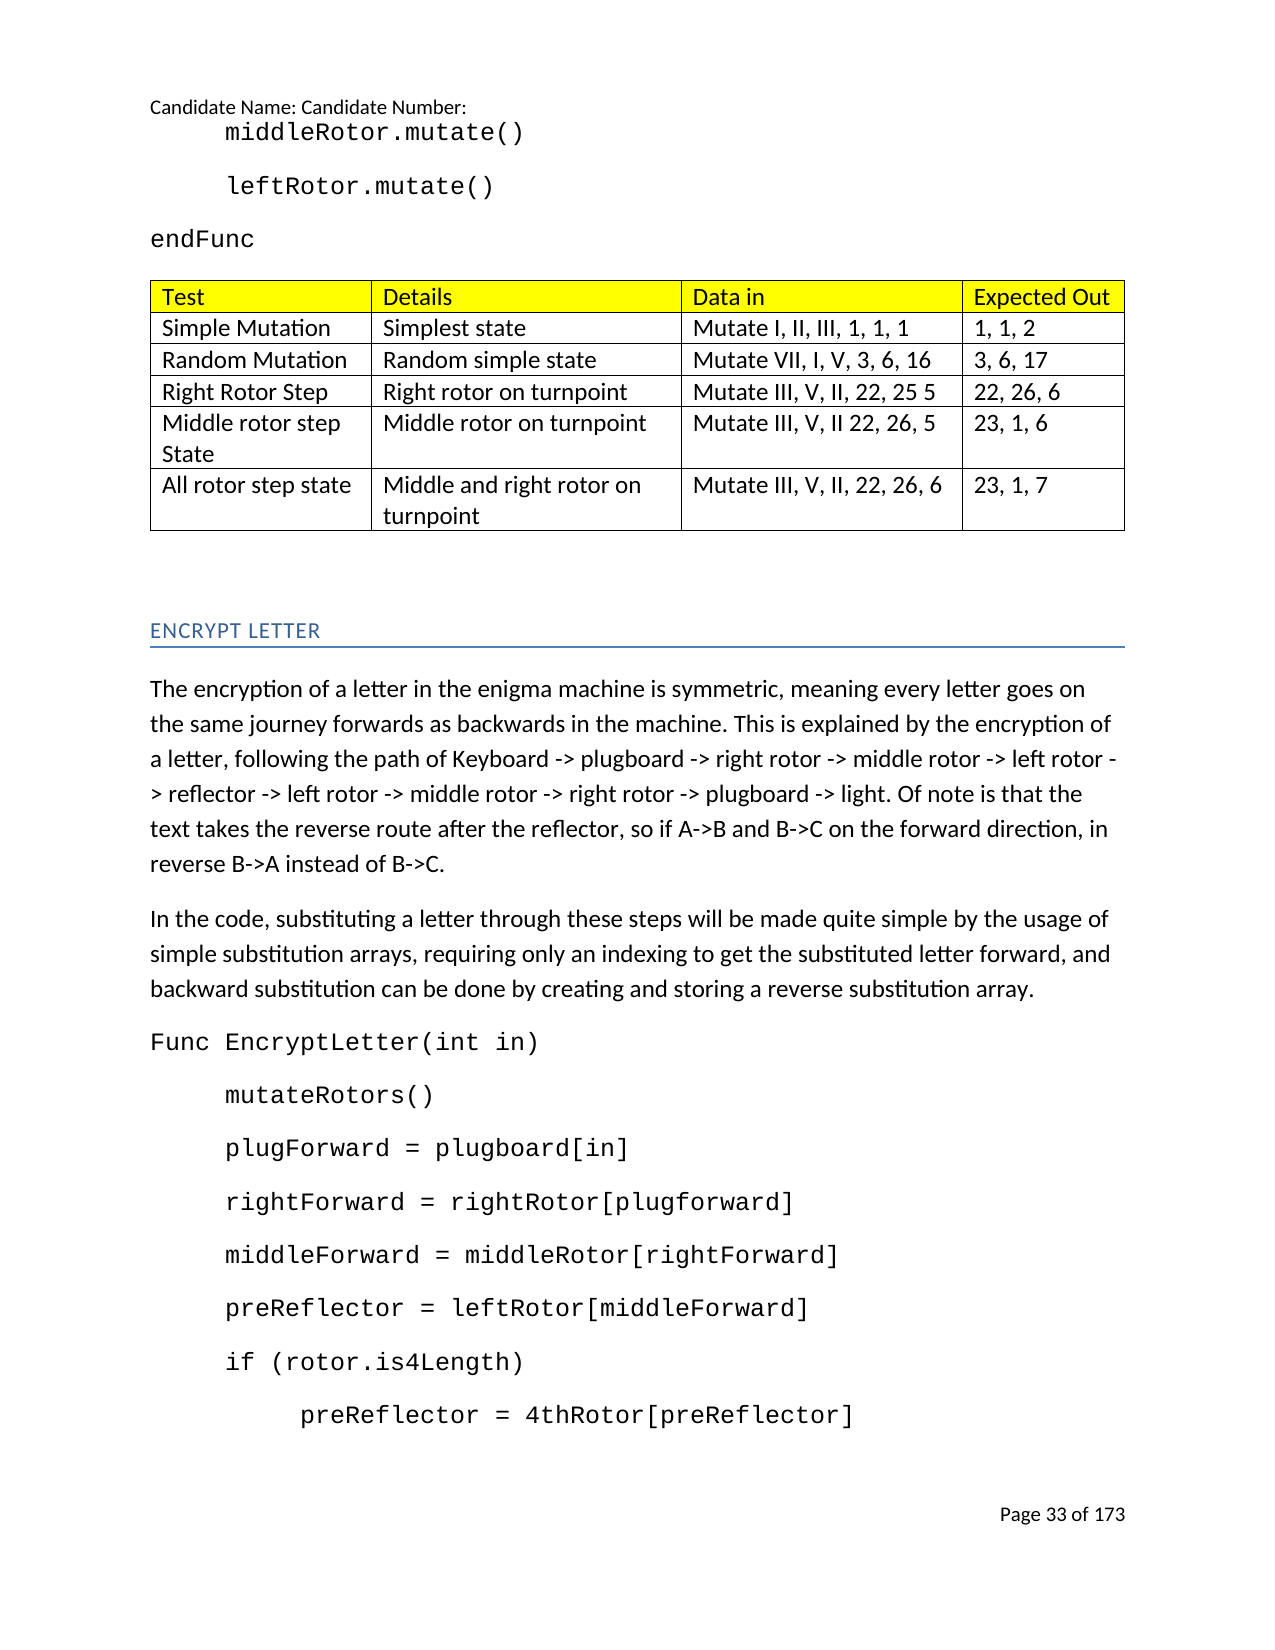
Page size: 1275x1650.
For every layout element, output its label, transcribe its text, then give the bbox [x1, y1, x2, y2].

text endFunc [150, 227, 1125, 255]
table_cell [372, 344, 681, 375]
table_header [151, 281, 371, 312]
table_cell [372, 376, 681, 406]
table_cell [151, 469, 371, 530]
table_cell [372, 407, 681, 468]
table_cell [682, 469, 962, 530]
text preReflector = leftRotor[middleForward] [150, 1296, 1125, 1324]
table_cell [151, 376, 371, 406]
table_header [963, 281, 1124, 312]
subtitle Encrypt Letter [150, 616, 1125, 646]
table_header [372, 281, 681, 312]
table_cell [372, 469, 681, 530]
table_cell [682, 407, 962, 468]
text leftRotor.mutate() [150, 173, 1125, 202]
text preReflector = 4thRotor[preReflector] [150, 1403, 1125, 1431]
text Func EncryptLetter(int in) [150, 1029, 1125, 1058]
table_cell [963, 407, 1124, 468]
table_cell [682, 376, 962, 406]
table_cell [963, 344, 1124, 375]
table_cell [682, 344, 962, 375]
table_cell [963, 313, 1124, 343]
text if (rotor.is4Length) [150, 1349, 1125, 1378]
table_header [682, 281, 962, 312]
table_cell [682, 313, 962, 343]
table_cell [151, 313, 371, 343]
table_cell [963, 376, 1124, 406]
text rightForward = rightRotor[plugforward] [150, 1189, 1125, 1218]
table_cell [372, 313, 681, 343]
text plugForward = plugboard[in] [150, 1136, 1125, 1164]
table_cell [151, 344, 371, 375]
text mutateRotors() [150, 1083, 1125, 1111]
text middleForward = middleRotor[rightForward] [150, 1243, 1125, 1271]
text The encryption of a letter in the enigma machine is symmetric, meaning every letter goes on the same journey forwards as backwards in the machine. This is explained by the encryption of a letter, following the path of Keyboard -> plugboard -> right rotor -> middle rotor -> left rotor -> reflector -> left rotor -> middle rotor -> right rotor -> plugboard -> light. Of note is that the text takes the reverse route after the reflector, so if A->B and B->C on the forward direction, in reverse B->A instead of B->C. [150, 673, 1125, 878]
text In the code, substituting a letter through these steps will be made quite simple by the usage of simple substitution arrays, requiring only an indexing to get the substituted letter forward, and backward substitution can be done by creating and storing a reverse substitution array. [150, 903, 1125, 1004]
text middleRotor.mutate() [150, 120, 1125, 148]
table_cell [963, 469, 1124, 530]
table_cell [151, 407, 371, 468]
